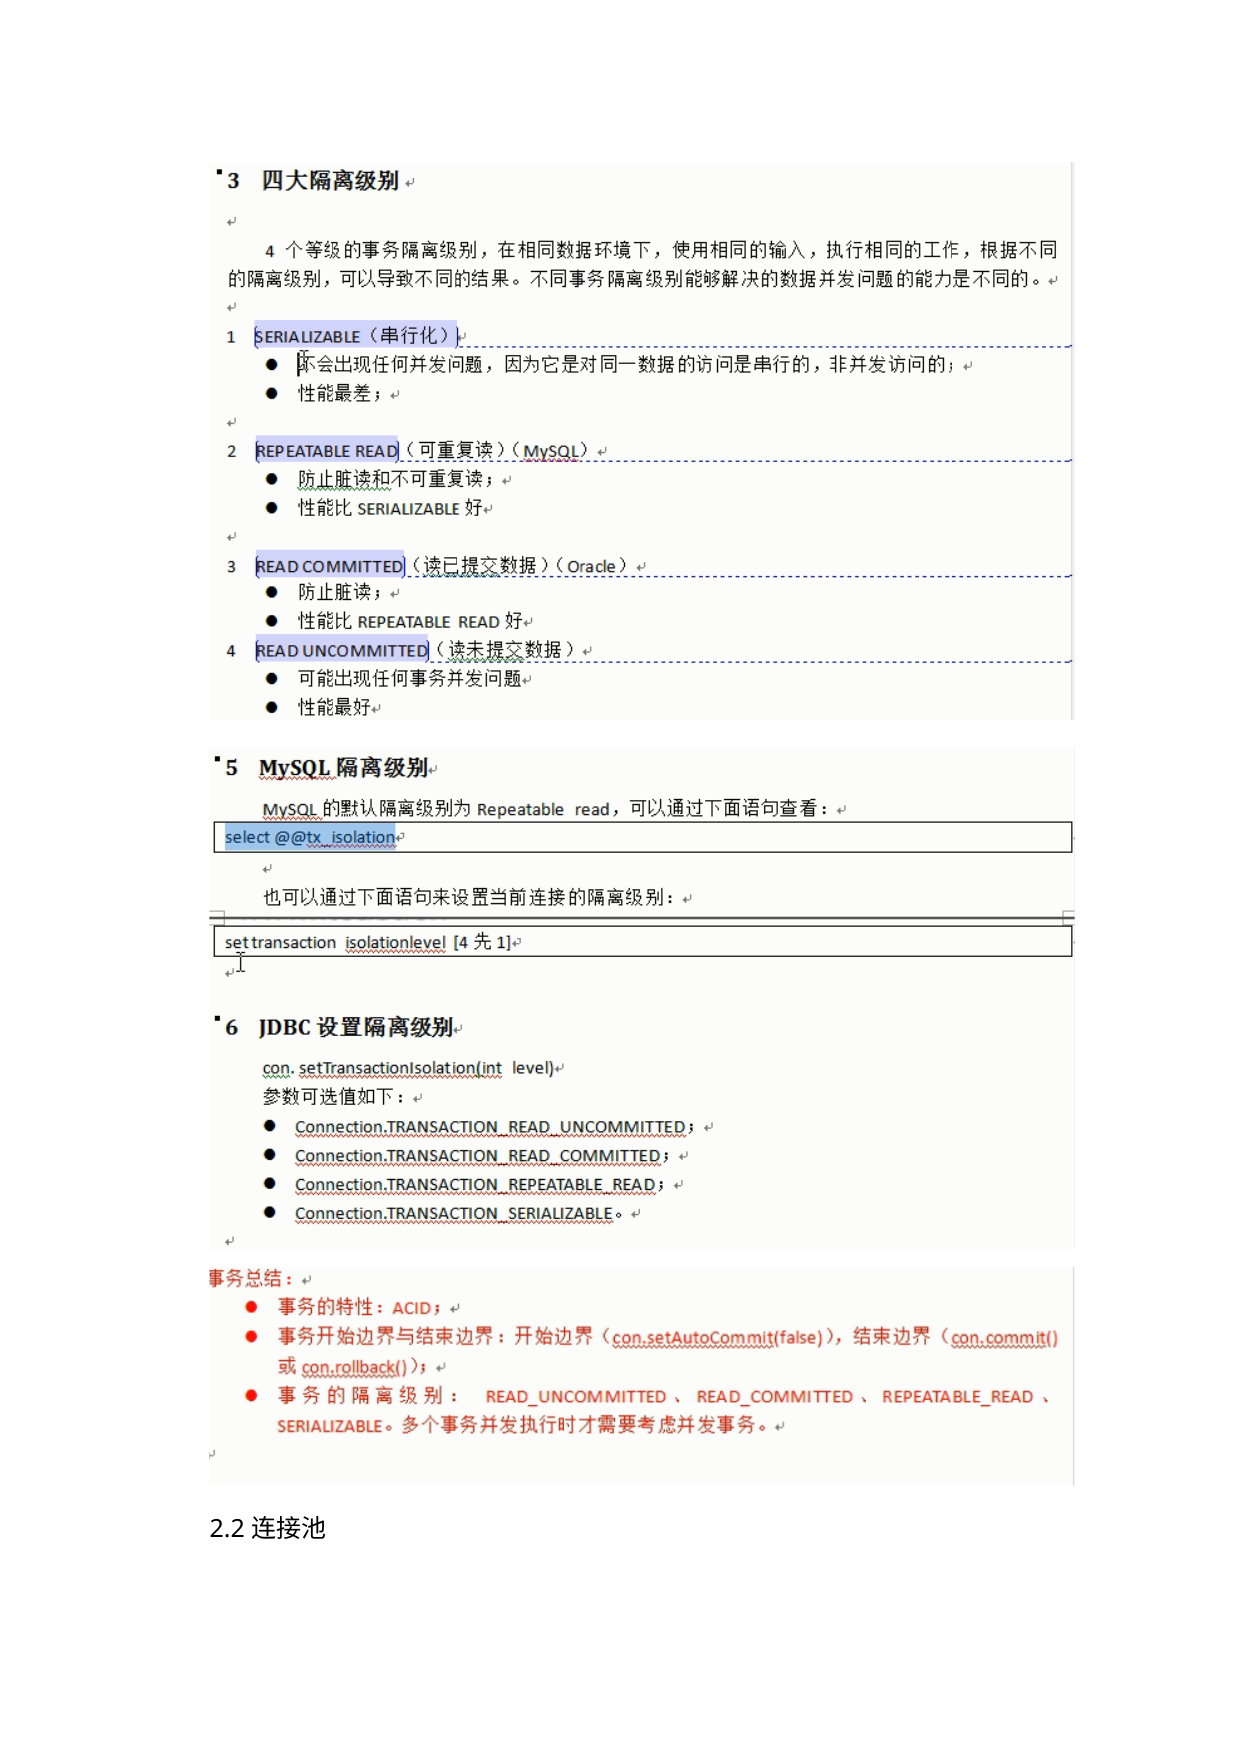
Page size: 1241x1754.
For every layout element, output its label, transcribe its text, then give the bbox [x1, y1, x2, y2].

picture [209, 747, 1075, 1250]
picture [209, 162, 1075, 720]
text 2.2 连接池 [209, 1494, 1053, 1559]
picture [209, 1267, 1075, 1486]
